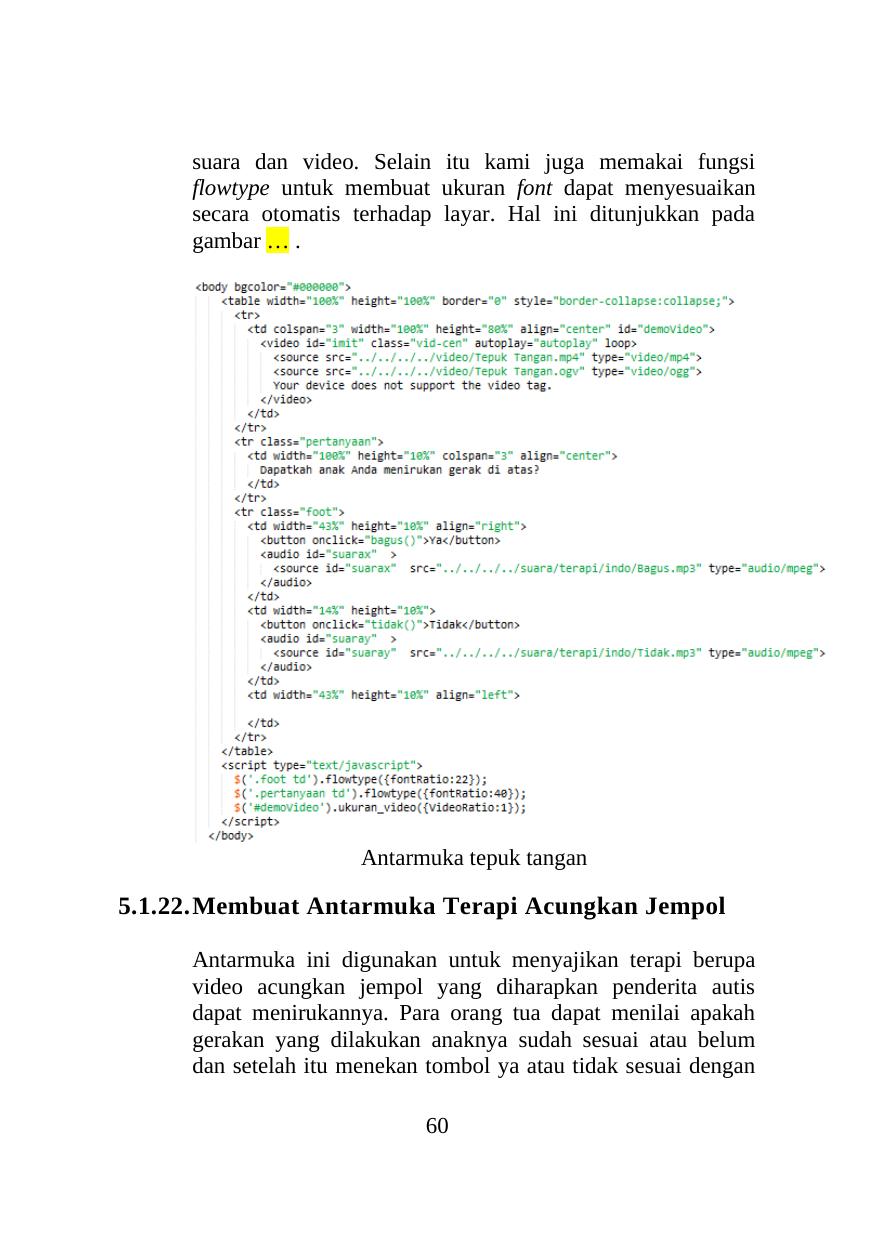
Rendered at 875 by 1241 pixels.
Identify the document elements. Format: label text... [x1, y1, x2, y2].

picture [192, 279, 831, 845]
subtitle Membuat Antarmuka Terapi Acungkan Jempol [118, 891, 756, 920]
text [192, 148, 756, 253]
text Antarmuka tepuk tangan [192, 845, 756, 871]
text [192, 947, 756, 1078]
